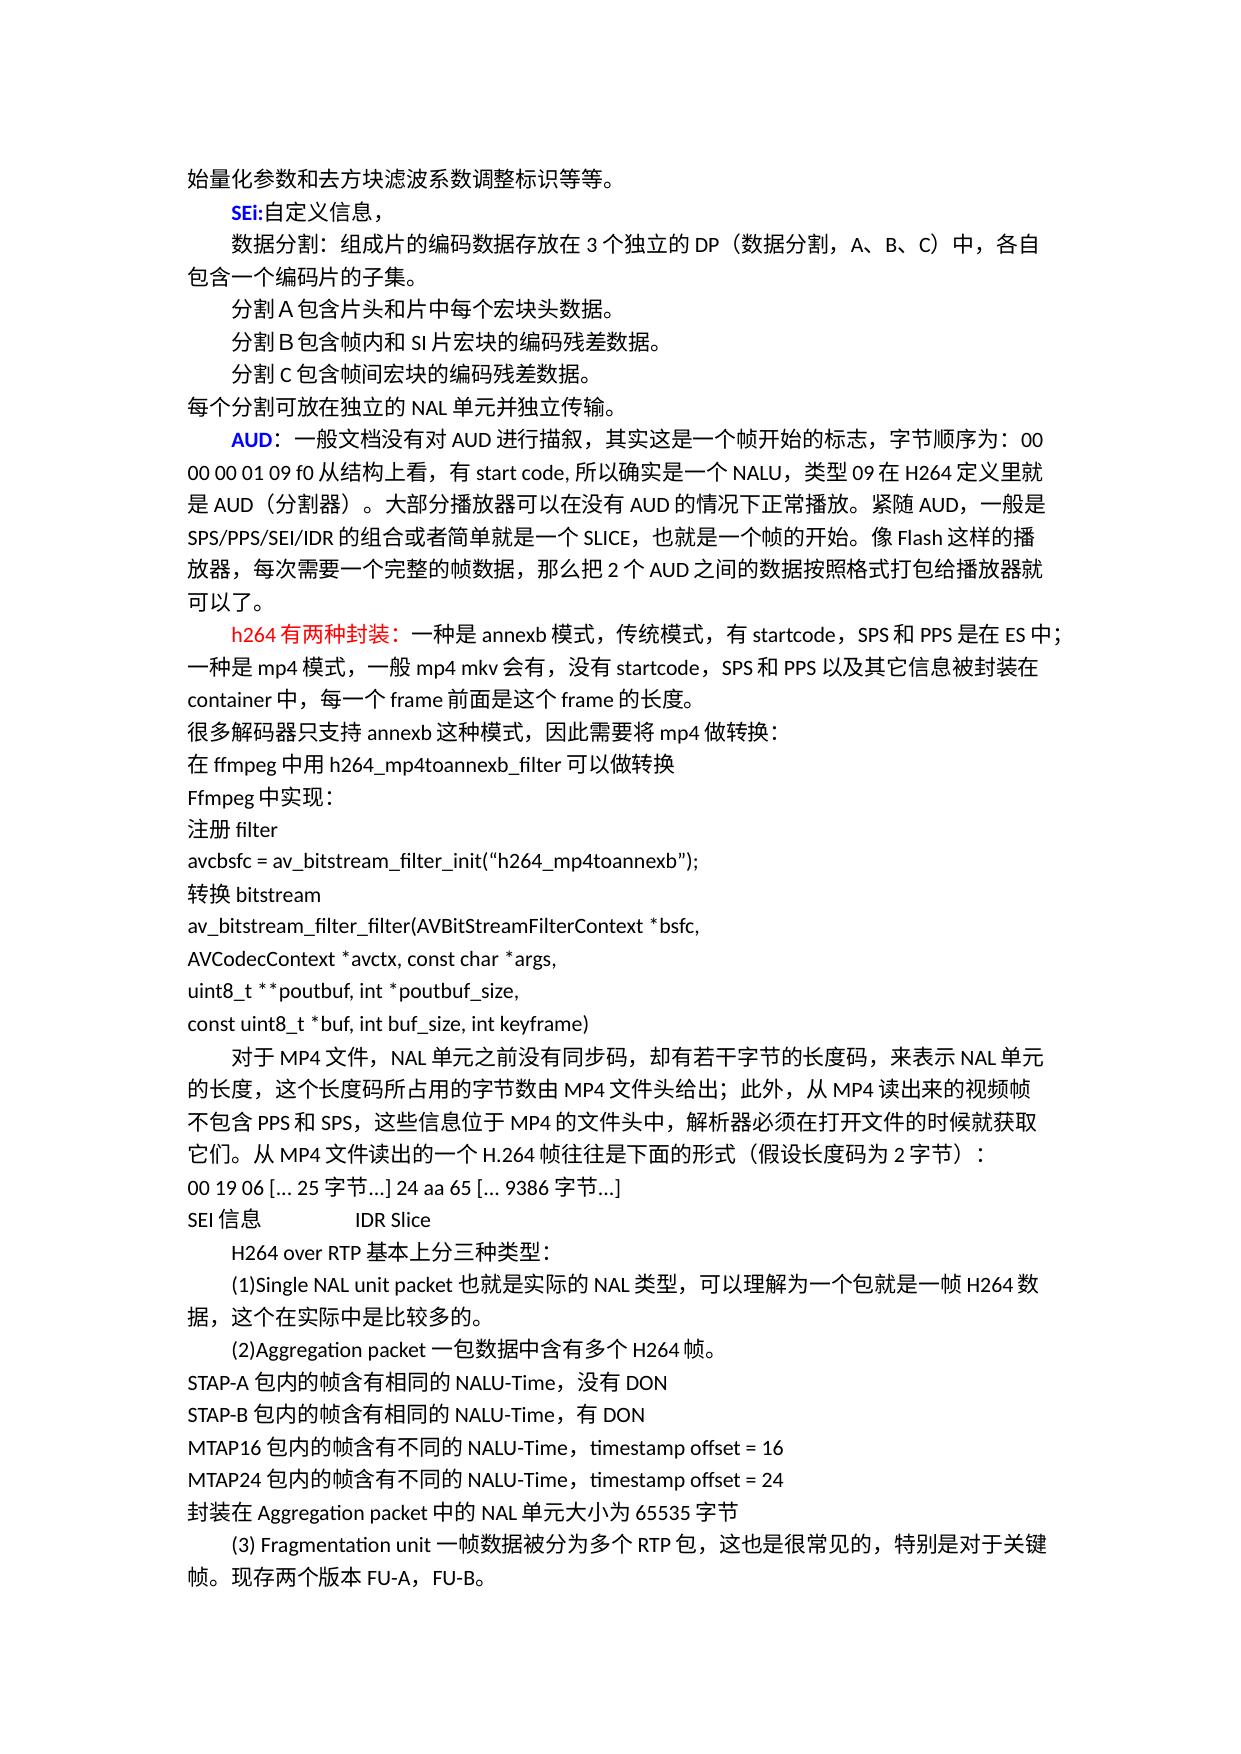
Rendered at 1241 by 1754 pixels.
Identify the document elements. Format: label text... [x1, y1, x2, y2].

text STAP-B 包内的帧含有相同的NALU-Time，有DON [187, 1397, 1053, 1429]
text 每个分割可放在独立的 NAL 单元并独立传输。 [187, 389, 1053, 422]
text 封装在Aggregation packet中的 NAL单元大小为65535字节 [187, 1494, 1053, 1527]
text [187, 162, 1053, 194]
text AUD：一般文档没有对AUD进行描叙，其实这是一个帧开始的标志，字节顺序为：00 00 00 01 09 f0从结构上看，有start code, 所以确实是一个NALU，类型09在H264定义里就是AUD（分割器）。大部分播放器可以在没有AUD的情况下正常播放。紧随AUD，一般是SPS/PPS/SEI/IDR的组合或者简单就是一个SLICE，也就是一个帧的开始。像Flash这样的播放器，每次需要一个完整的帧数据，那么把2个AUD之间的数据按照格式打包给播放器就可以了。 [187, 422, 1053, 617]
text 注册filter [187, 812, 1053, 844]
text uint8_t **poutbuf, int *poutbuf_size, [187, 974, 1053, 1007]
text 在ffmpeg中用h264_mp4toannexb_filter可以做转换 [187, 747, 1053, 779]
text av_bitstream_filter_filter(AVBitStreamFilterContext *bsfc, [187, 909, 1053, 942]
text 分割 C包含帧间宏块的编码残差数据。 [187, 357, 1053, 389]
text (2)Aggregation packet 一包数据中含有多个H264帧。 [187, 1332, 1053, 1364]
text MTAP24 包内的帧含有不同的NALU-Time，timestamp offset = 24 [187, 1462, 1053, 1494]
text 数据分割：组成片的编码数据存放在 3 个独立的 DP（数据分割，A、B、C）中，各自包含一个编码片的子集。 [187, 227, 1053, 292]
text SEi:自定义信息， [187, 194, 1053, 227]
text 很多解码器只支持annexb这种模式，因此需要将mp4做转换： [187, 714, 1053, 747]
text MTAP16 包内的帧含有不同的NALU-Time，timestamp offset = 16 [187, 1429, 1053, 1462]
text const uint8_t *buf, int buf_size, int keyframe) [187, 1007, 1053, 1039]
text 分割Ｂ包含帧内和 SI 片宏块的编码残差数据。 [187, 324, 1053, 357]
text SEI信息 IDR Slice [187, 1202, 1053, 1234]
list Fragmentation unit 一帧数据被分为多个RTP包，这也是很常见的，特别是对于关键帧。现存两个版本FU-A，FU-B。 [187, 1527, 1053, 1592]
text H264 over RTP基本上分三种类型： [187, 1234, 1053, 1267]
text 分割Ａ包含片头和片中每个宏块头数据。 [187, 292, 1053, 324]
text h264有两种封装：一种是annexb模式，传统模式，有startcode，SPS和PPS是在ES中；一种是mp4模式，一般mp4 mkv会有，没有startcode，SPS和PPS以及其它信息被封装在container中，每一个frame前面是这个frame的长度。 [187, 617, 1053, 714]
text 转换bitstream [187, 877, 1053, 909]
text STAP-A 包内的帧含有相同的NALU-Time，没有DON [187, 1364, 1053, 1397]
text avcbsfc = av_bitstream_filter_init(“h264_mp4toannexb”); [187, 844, 1053, 877]
text (1)Single NAL unit packet 也就是实际的NAL类型，可以理解为一个包就是一帧H264数据，这个在实际中是比较多的。 [187, 1267, 1053, 1332]
text Ffmpeg中实现： [187, 779, 1053, 812]
text AVCodecContext *avctx, const char *args, [187, 942, 1053, 974]
text 00 19 06 [... 25 字节...] 24 aa 65 [... 9386 字节...] [187, 1169, 1053, 1202]
text 对于MP4文件，NAL单元之前没有同步码，却有若干字节的长度码，来表示NAL单元的长度，这个长度码所占用的字节数由MP4文件头给出；此外，从MP4读出来的视频帧不包含PPS和SPS，这些信息位于MP4的文件头中，解析器必须在打开文件的时候就获取它们。从MP4文件读出的一个H.264帧往往是下面的形式（假设长度码为2字节）： [187, 1039, 1053, 1169]
